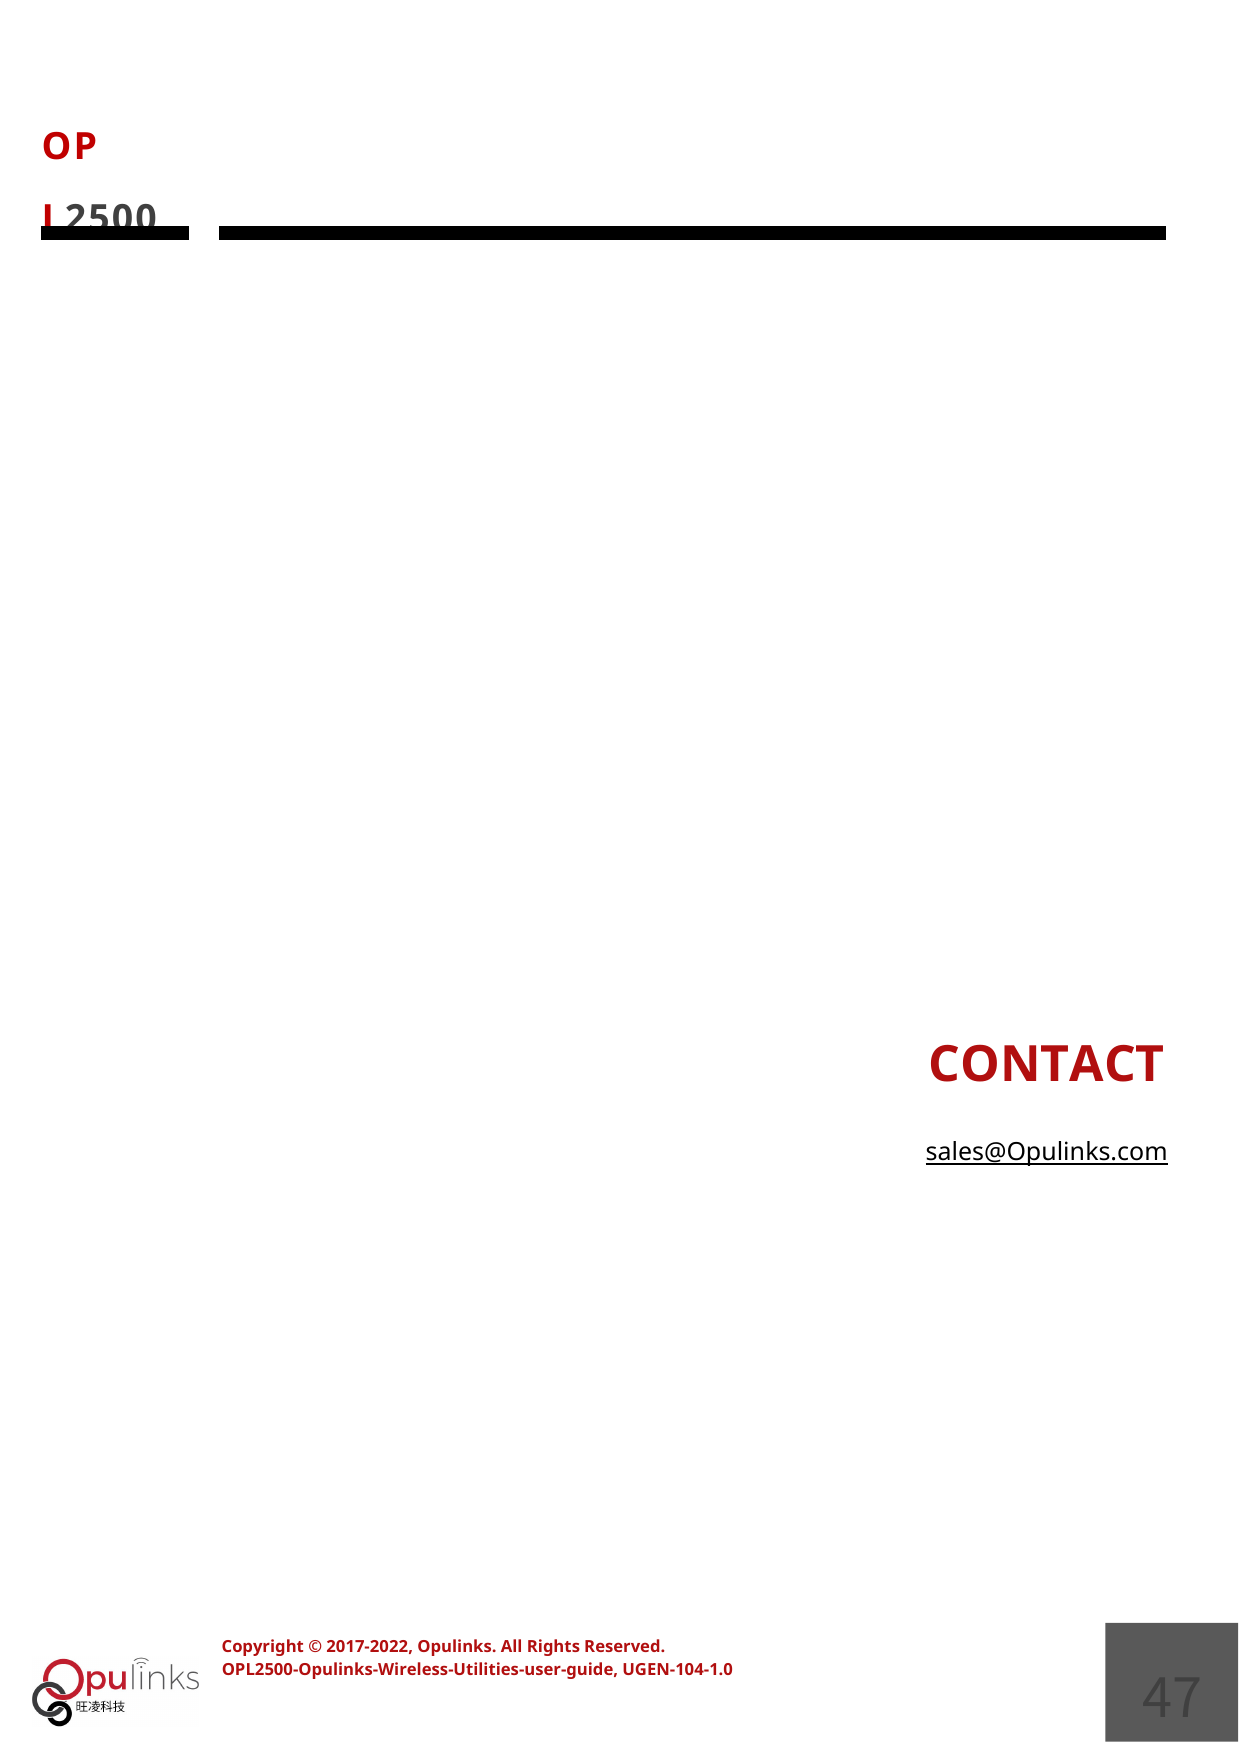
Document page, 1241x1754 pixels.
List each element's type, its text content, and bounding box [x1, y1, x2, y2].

picture [31, 1656, 200, 1727]
text sales@Opulinks.com [218, 1134, 1168, 1168]
text CONTACT [221, 1028, 1165, 1096]
